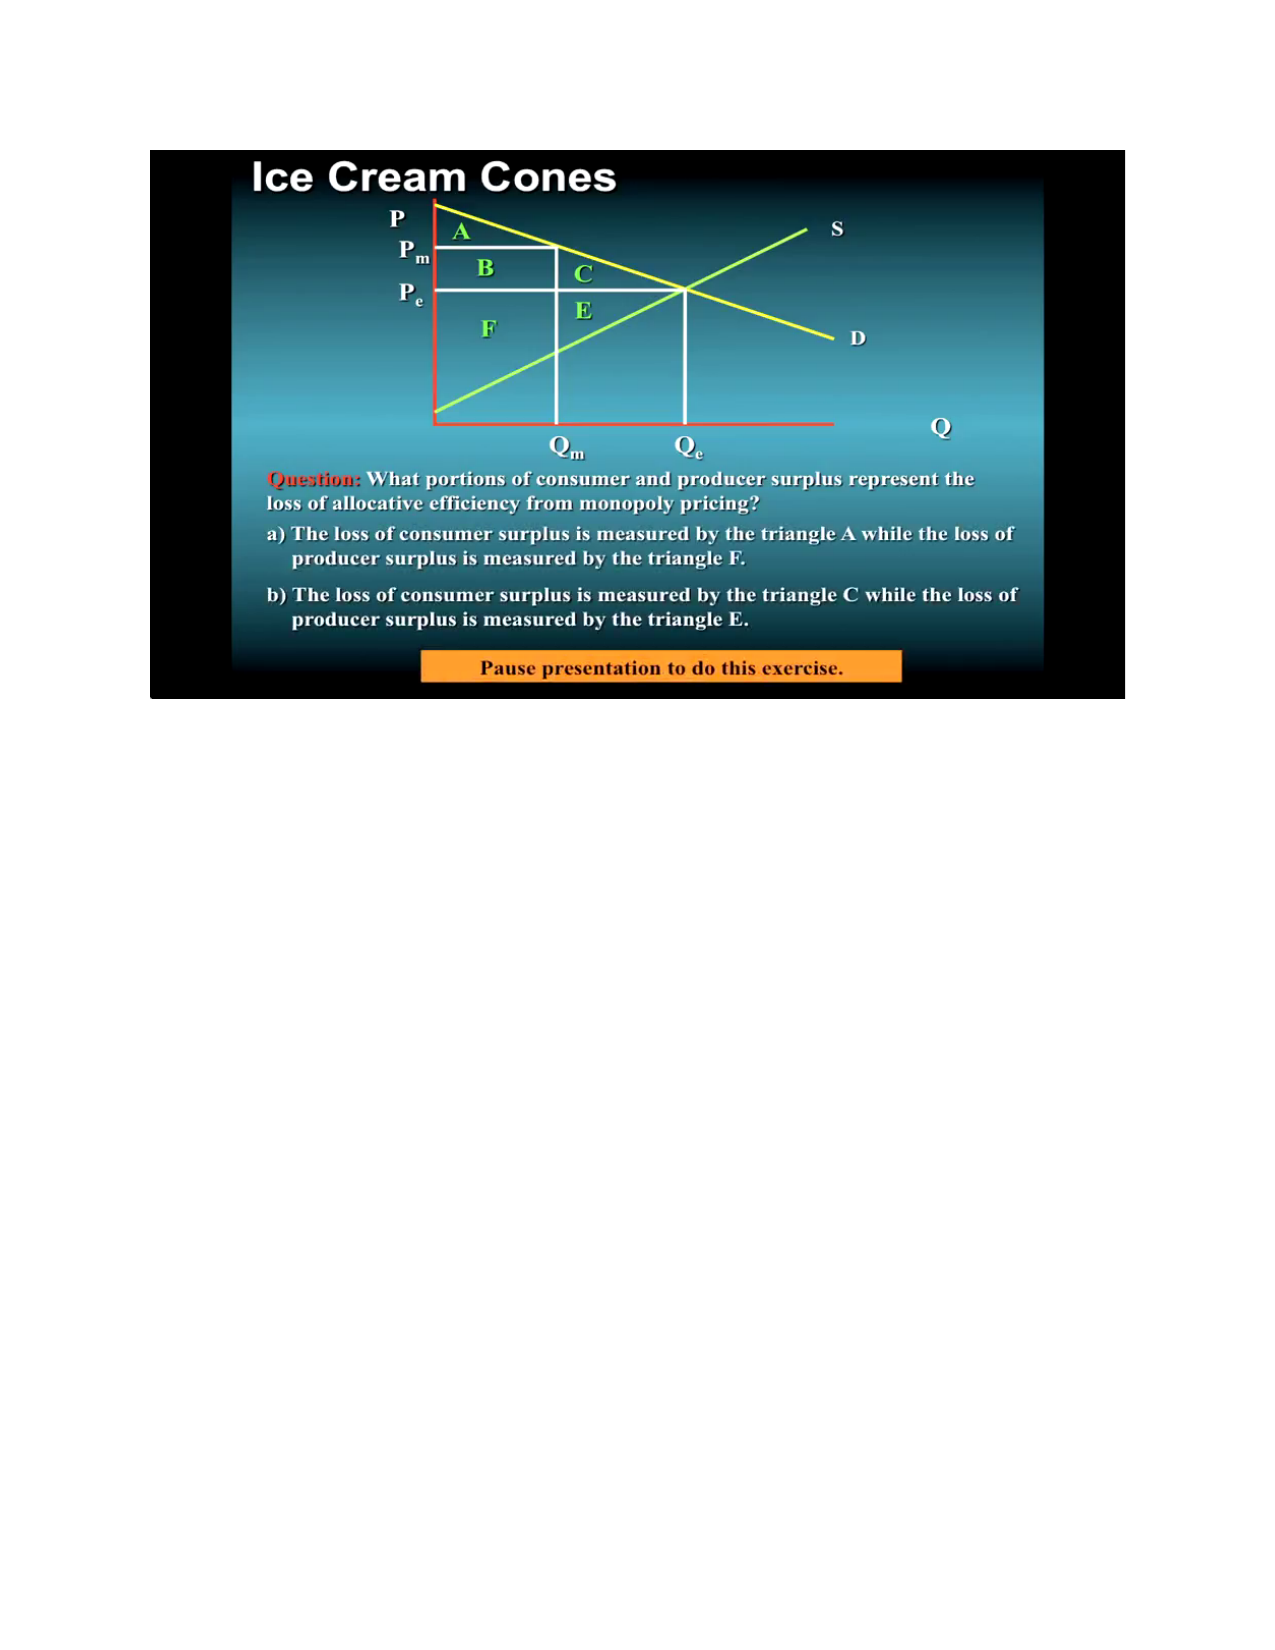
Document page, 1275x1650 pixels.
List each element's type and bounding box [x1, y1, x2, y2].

picture [150, 150, 1125, 699]
